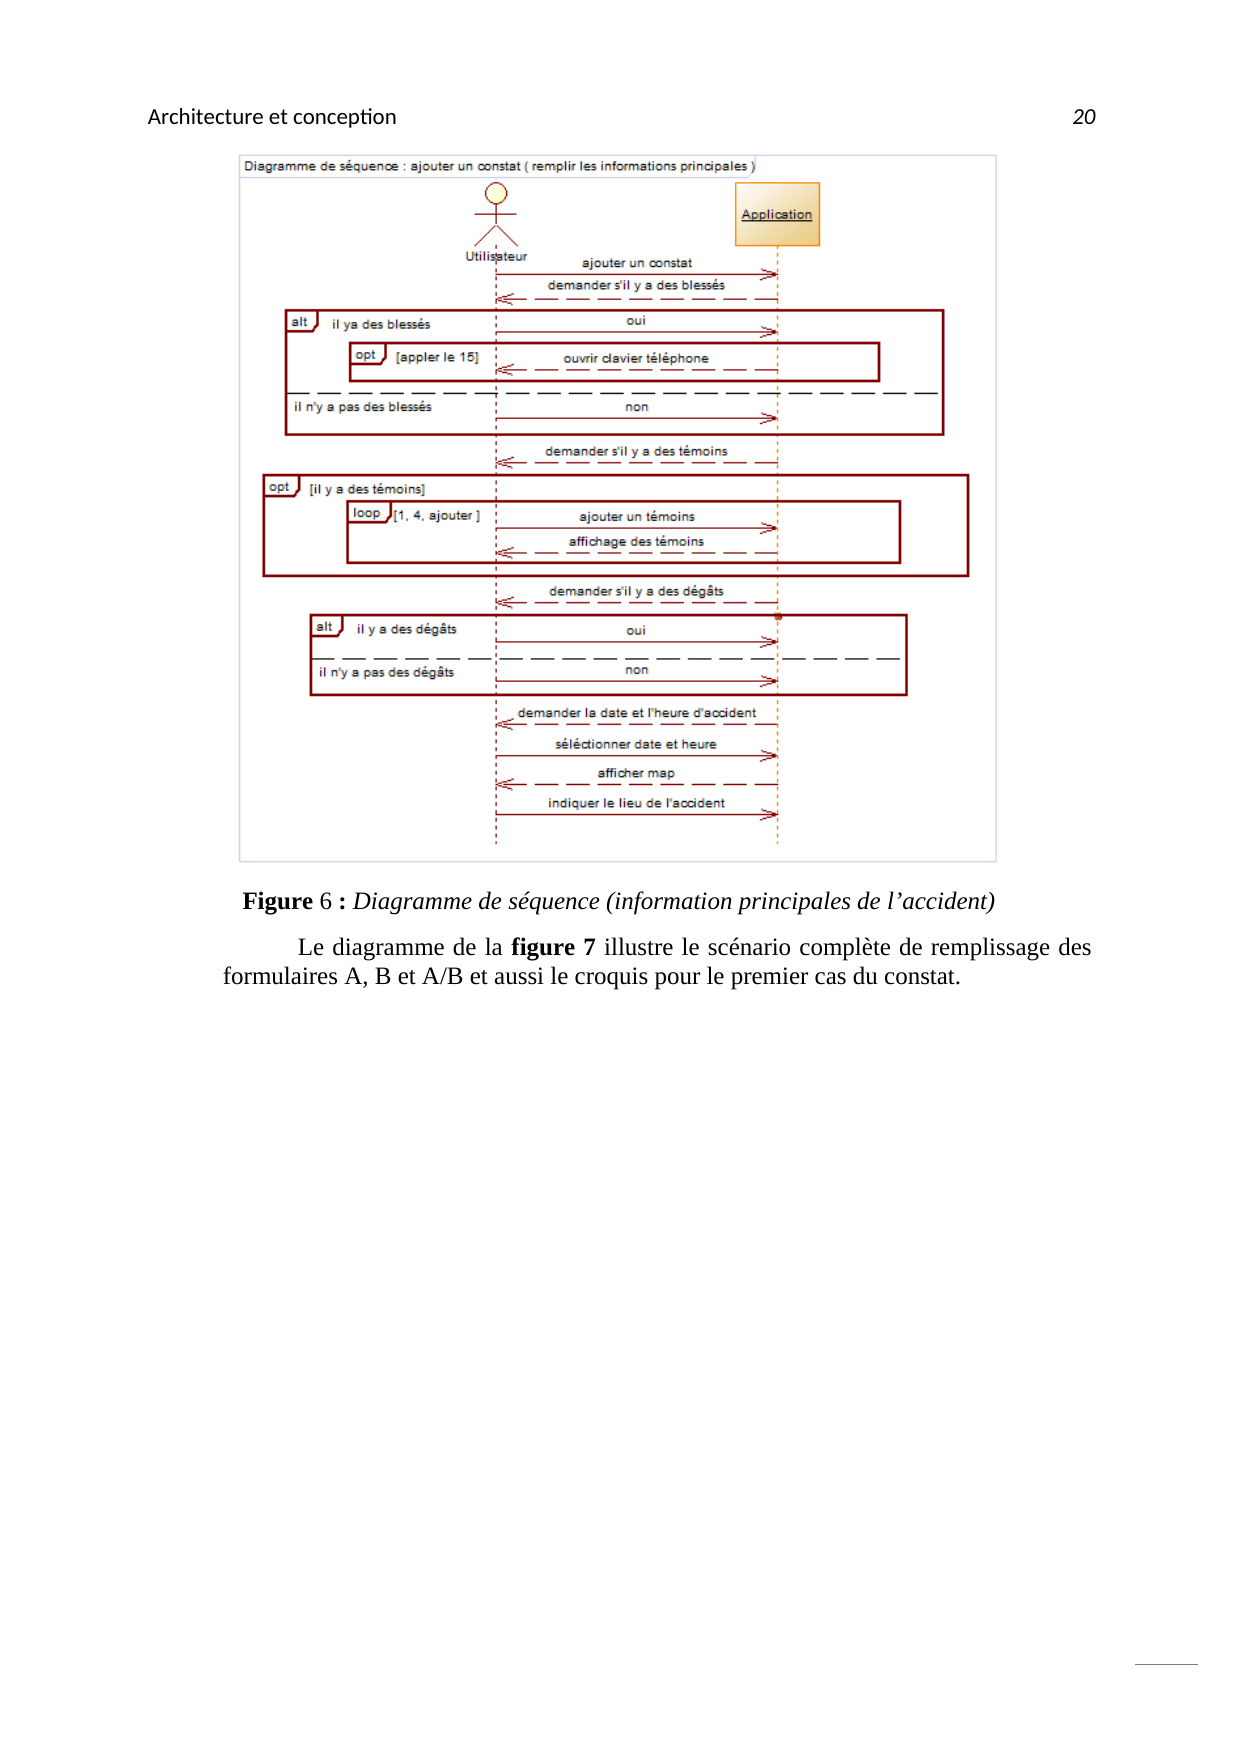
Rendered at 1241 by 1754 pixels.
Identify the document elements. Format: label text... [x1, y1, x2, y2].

text Le diagramme de la figure 7 illustre le scénario complète de remplissage des formulaires A, B et A/B et aussi le croquis pour le premier cas du constat. [223, 931, 1093, 989]
picture [226, 147, 1014, 869]
text Figure 6 : Diagramme de séquence (information principales de l’accident) [148, 885, 1093, 914]
